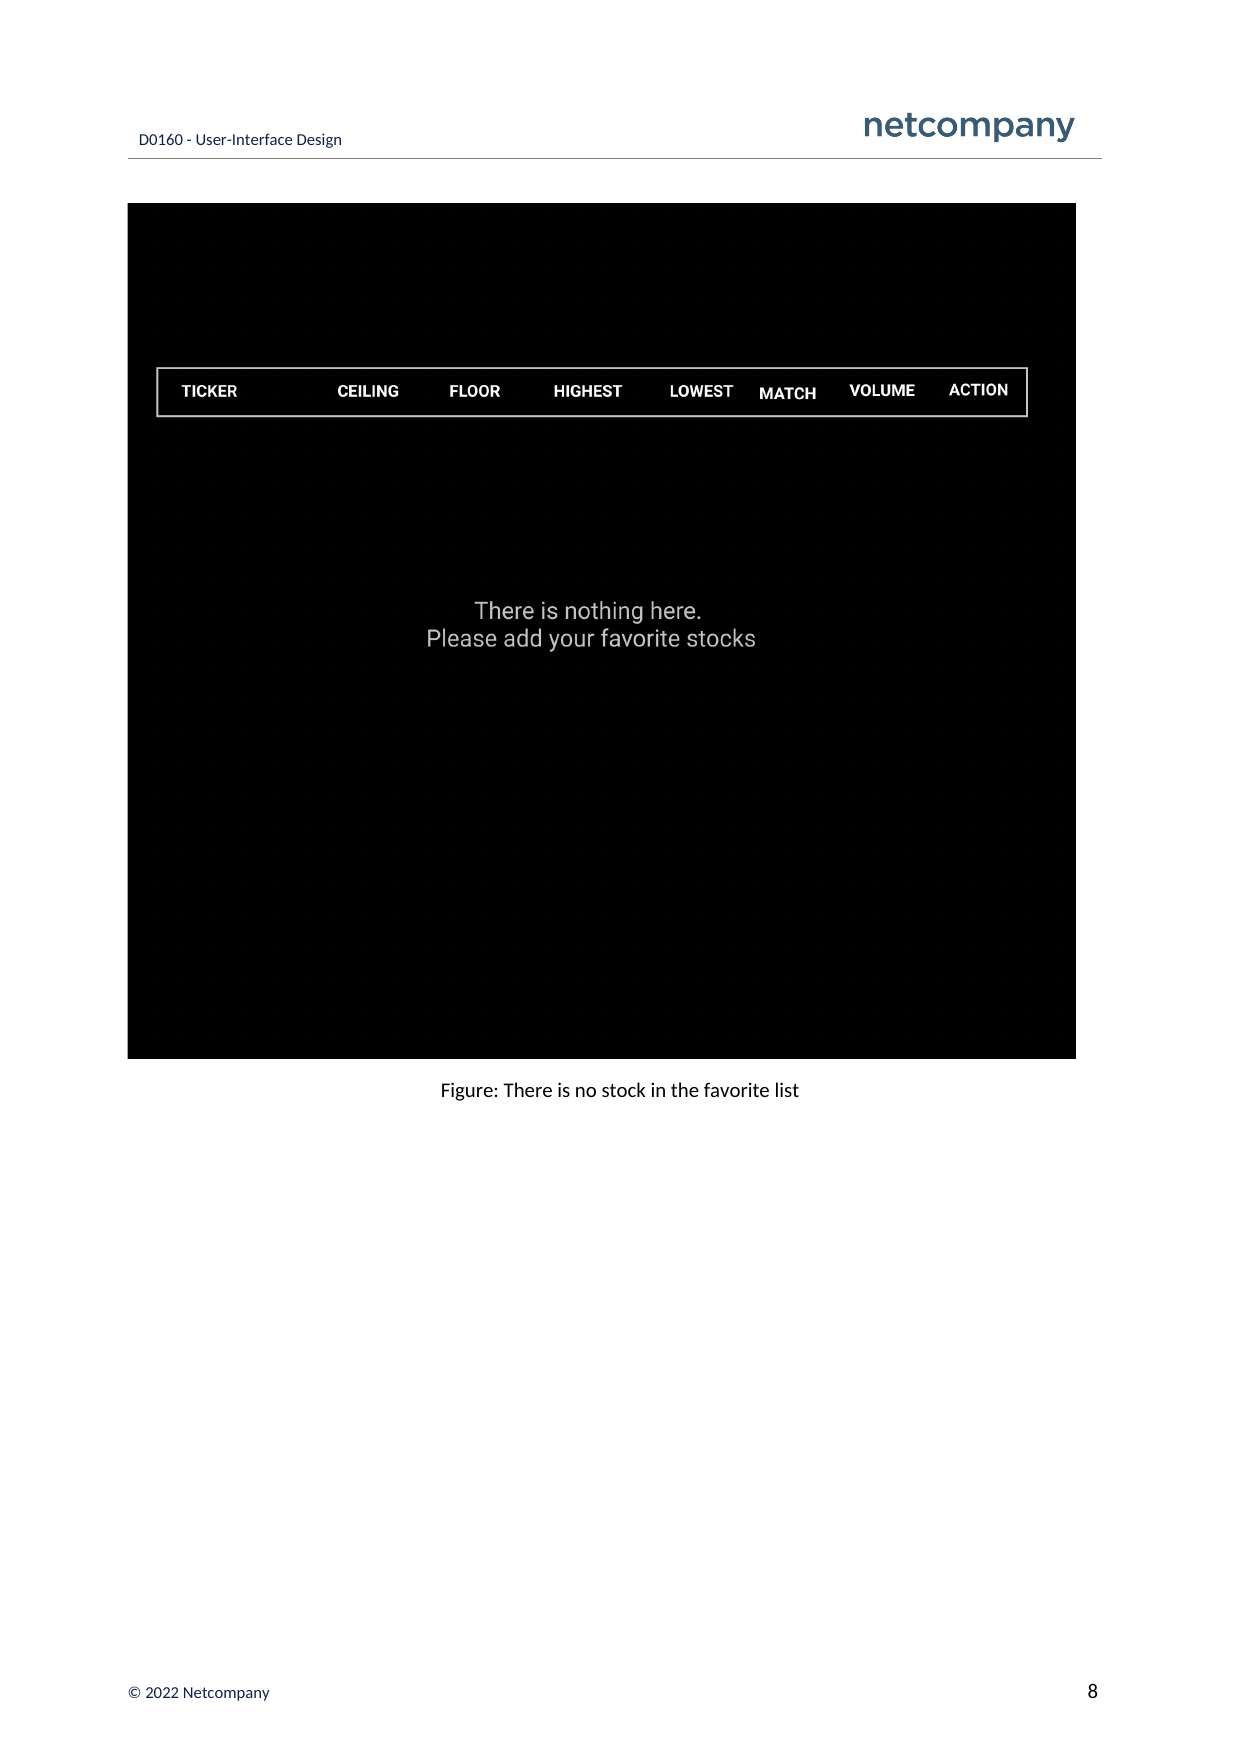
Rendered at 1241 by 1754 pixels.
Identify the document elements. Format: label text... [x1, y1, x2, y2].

picture [127, 203, 1076, 1059]
text Figure: There is no stock in the favorite list [127, 1077, 1113, 1102]
picture [847, 102, 1092, 150]
